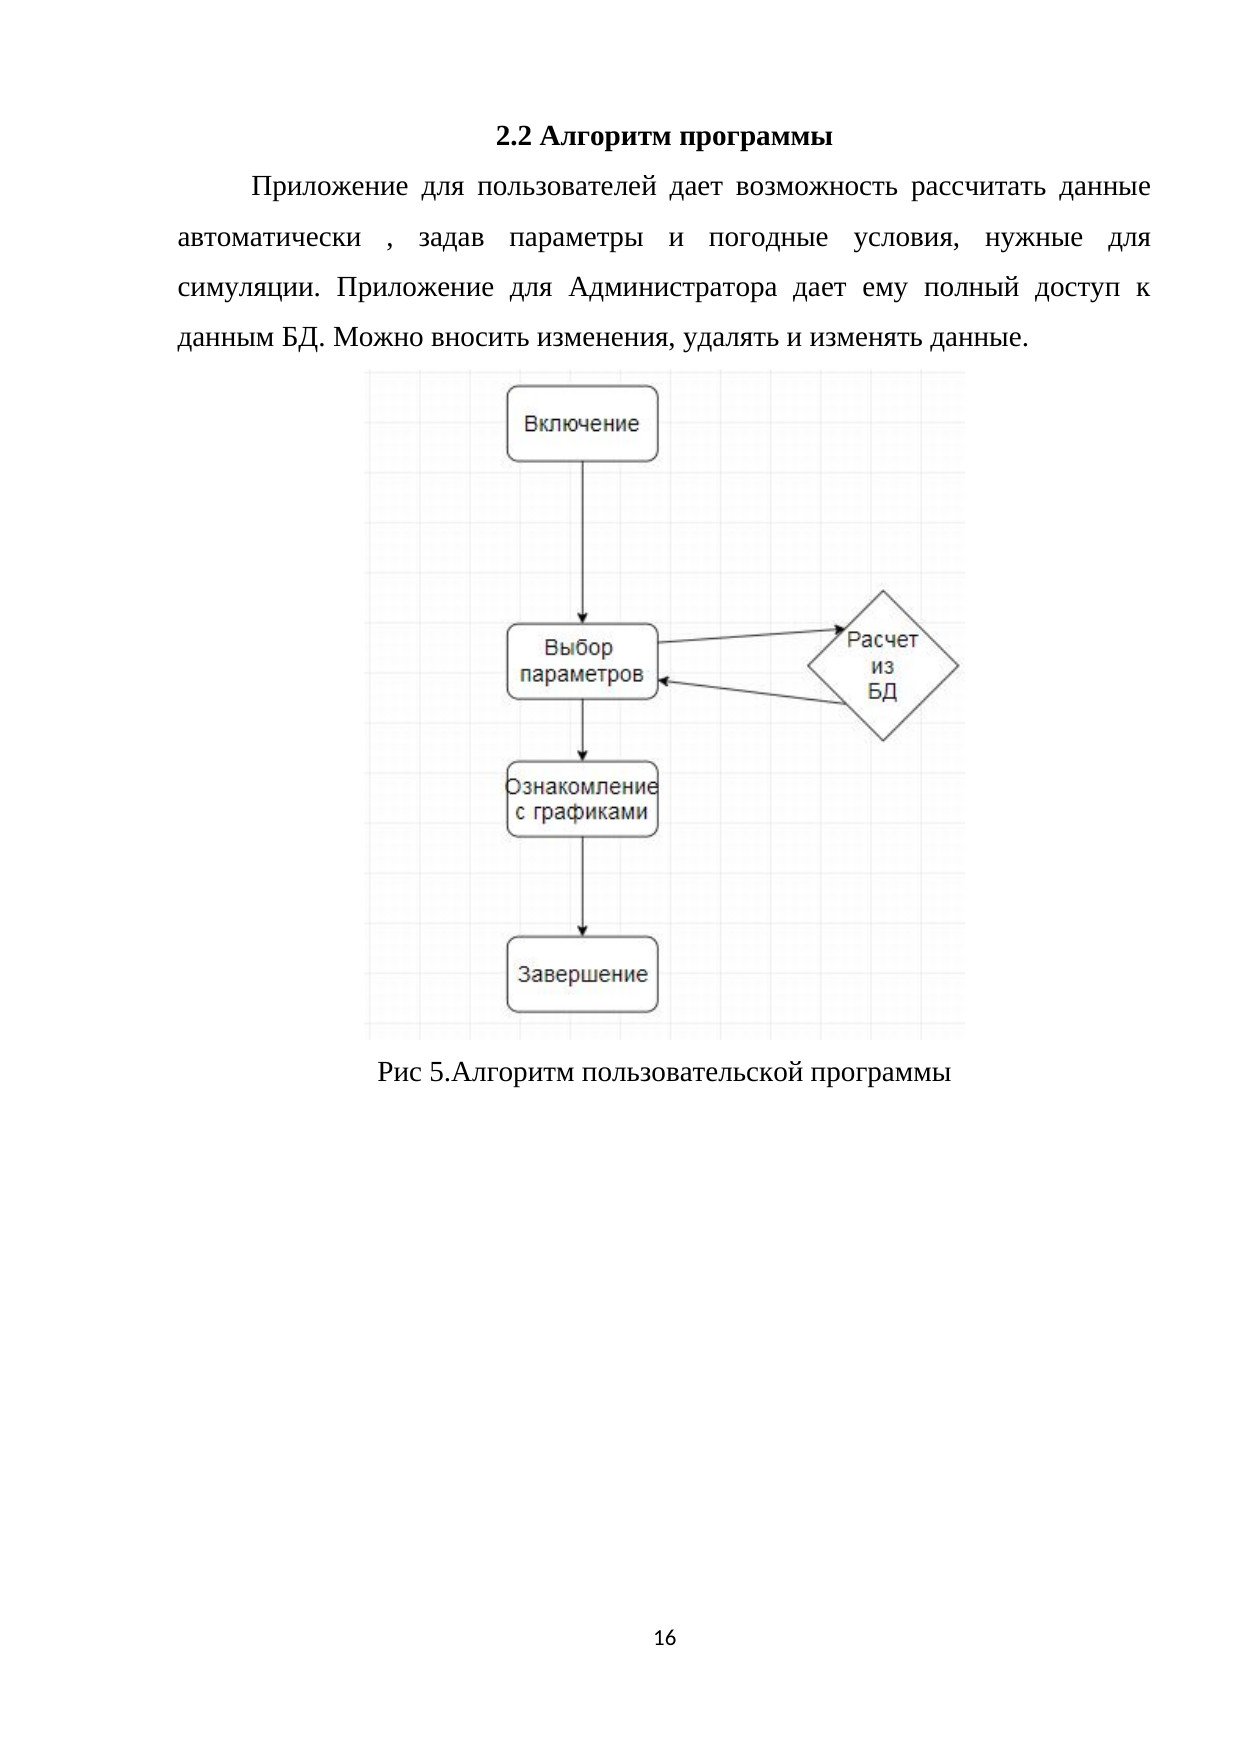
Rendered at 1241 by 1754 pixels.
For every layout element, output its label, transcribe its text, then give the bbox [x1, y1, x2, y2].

text Рис 5.Алгоритм пользовательской программы [177, 1054, 1152, 1087]
text Приложение для пользователей дает возможность рассчитать данные автоматически , задав параметры и погодные условия, нужные для симуляции. Приложение для Администратора дает ему полный доступ к данным БД. Можно вносить изменения, удалять и изменять данные. [177, 168, 1152, 353]
picture [363, 369, 966, 1040]
subtitle 2.2 Алгоритм программы [177, 118, 1152, 152]
